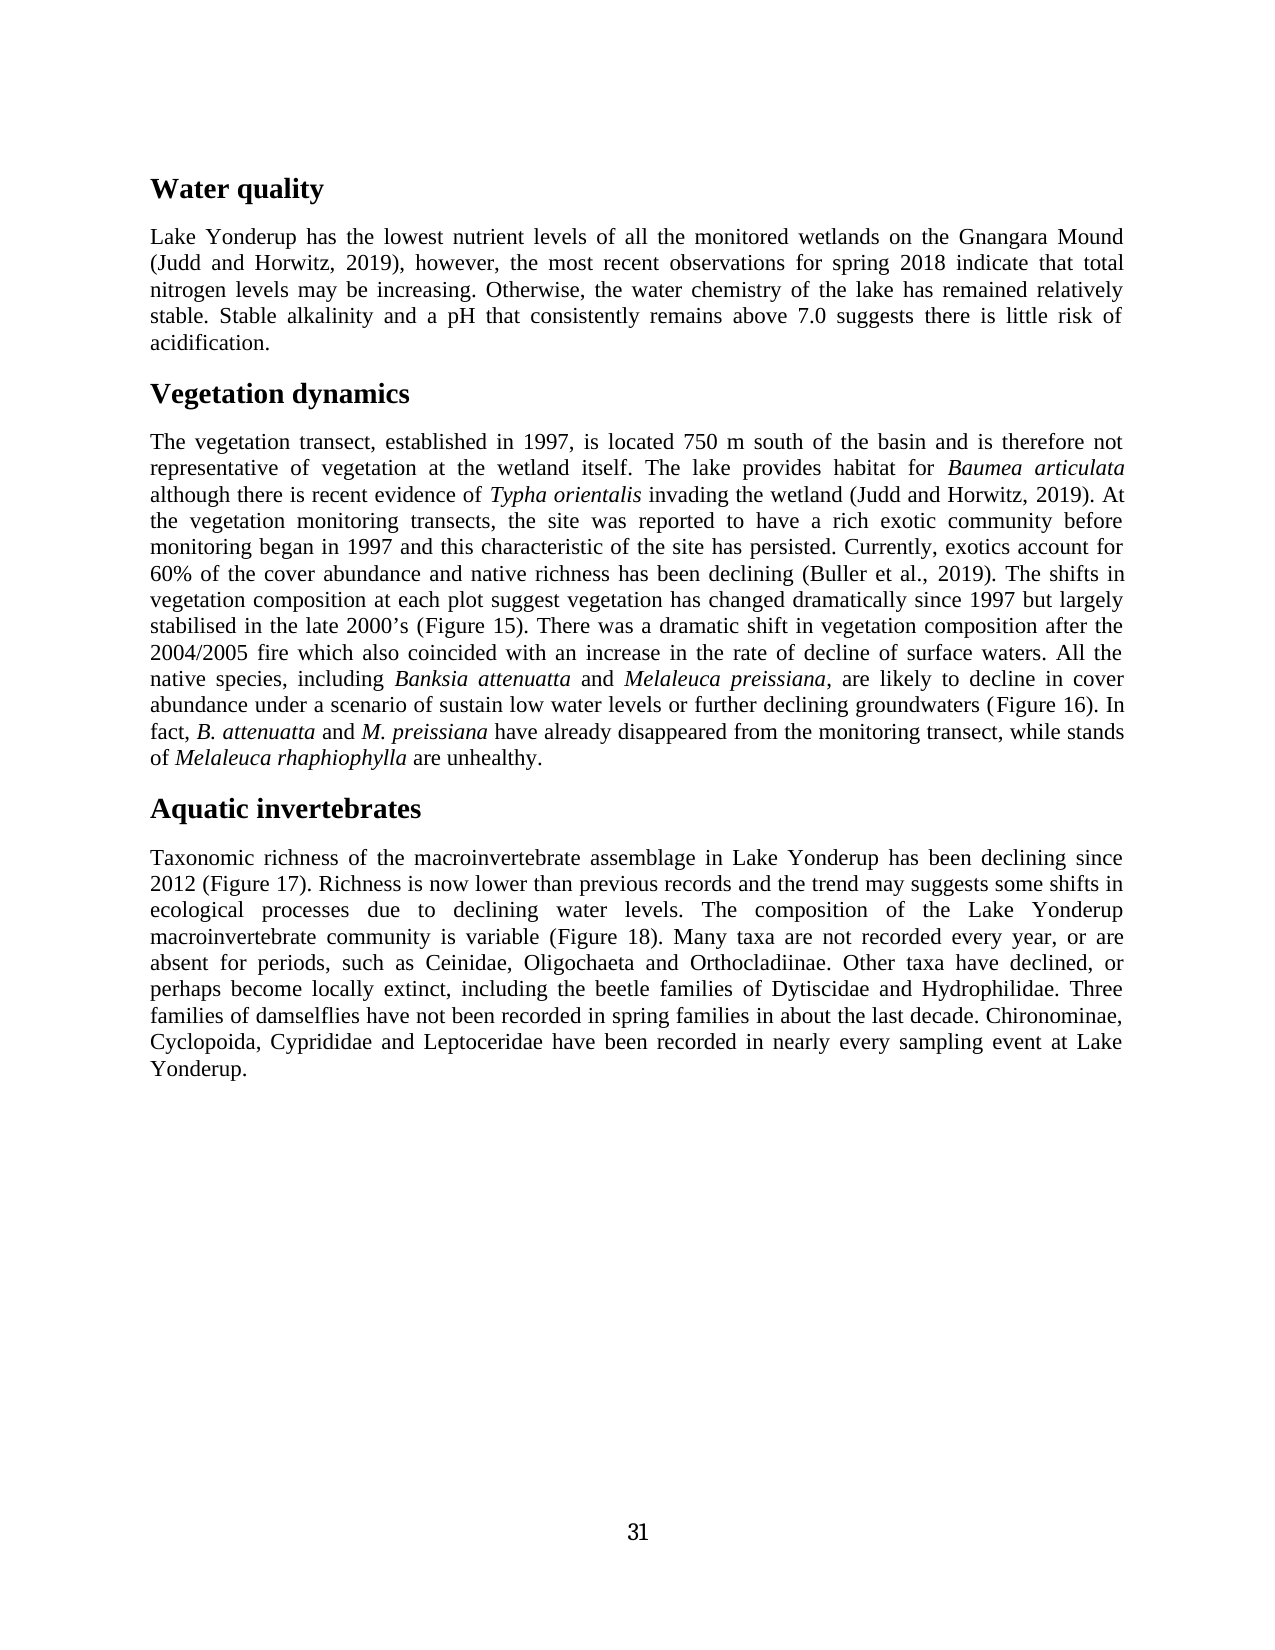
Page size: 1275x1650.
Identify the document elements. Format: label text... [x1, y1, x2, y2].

text Taxonomic richness of the macroinvertebrate assemblage in Lake Yonderup has been declining since 2012 (Figure 17). Richness is now lower than previous records and the trend may suggests some shifts in ecological processes due to declining water levels. The composition of the Lake Yonderup macroinvertebrate community is variable (Figure 18). Many taxa are not recorded every year, or are absent for periods, such as Ceinidae, Oligochaeta and Orthocladiinae. Other taxa have declined, or perhaps become locally extinct, including the beetle families of Dytiscidae and Hydrophilidae. Three families of damselflies have not been recorded in spring families in about the last decade. Chironominae, Cyclopoida, Cyprididae and Leptoceridae have been recorded in nearly every sampling event at Lake Yonderup. [150, 844, 1125, 1081]
subtitle Water quality [150, 171, 1125, 204]
subtitle Aquatic invertebrates [150, 791, 1125, 825]
subtitle Vegetation dynamics [150, 376, 1125, 409]
text Lake Yonderup has the lowest nutrient levels of all the monitored wetlands on the Gnangara Mound (Judd and Horwitz, 2019), however, the most recent observations for spring 2018 indicate that total nitrogen levels may be increasing. Otherwise, the water chemistry of the lake has remained relatively stable. Stable alkalinity and a pH that consistently remains above 7.0 suggests there is little risk of acidification. [150, 223, 1125, 355]
text The vegetation transect, established in 1997, is located 750 m south of the basin and is therefore not representative of vegetation at the wetland itself. The lake provides habitat for Baumea articulata although there is recent evidence of Typha orientalis invading the wetland (Judd and Horwitz, 2019). At the vegetation monitoring transects, the site was reported to have a rich exotic community before monitoring began in 1997 and this characteristic of the site has persisted. Currently, exotics account for 60% of the cover abundance and native richness has been declining (Buller et al., 2019). The shifts in vegetation composition at each plot suggest vegetation has changed dramatically since 1997 but largely stabilised in the late 2000’s (Figure 15). There was a dramatic shift in vegetation composition after the 2004/2005 fire which also coincided with an increase in the rate of decline of surface waters. All the native species, including Banksia attenuatta and Melaleuca preissiana, are likely to decline in cover abundance under a scenario of sustain low water levels or further declining groundwaters (Figure 16). In fact, B. attenuatta and M. preissiana have already disappeared from the monitoring transect, while stands of Melaleuca rhaphiophylla are unhealthy. [150, 428, 1125, 771]
